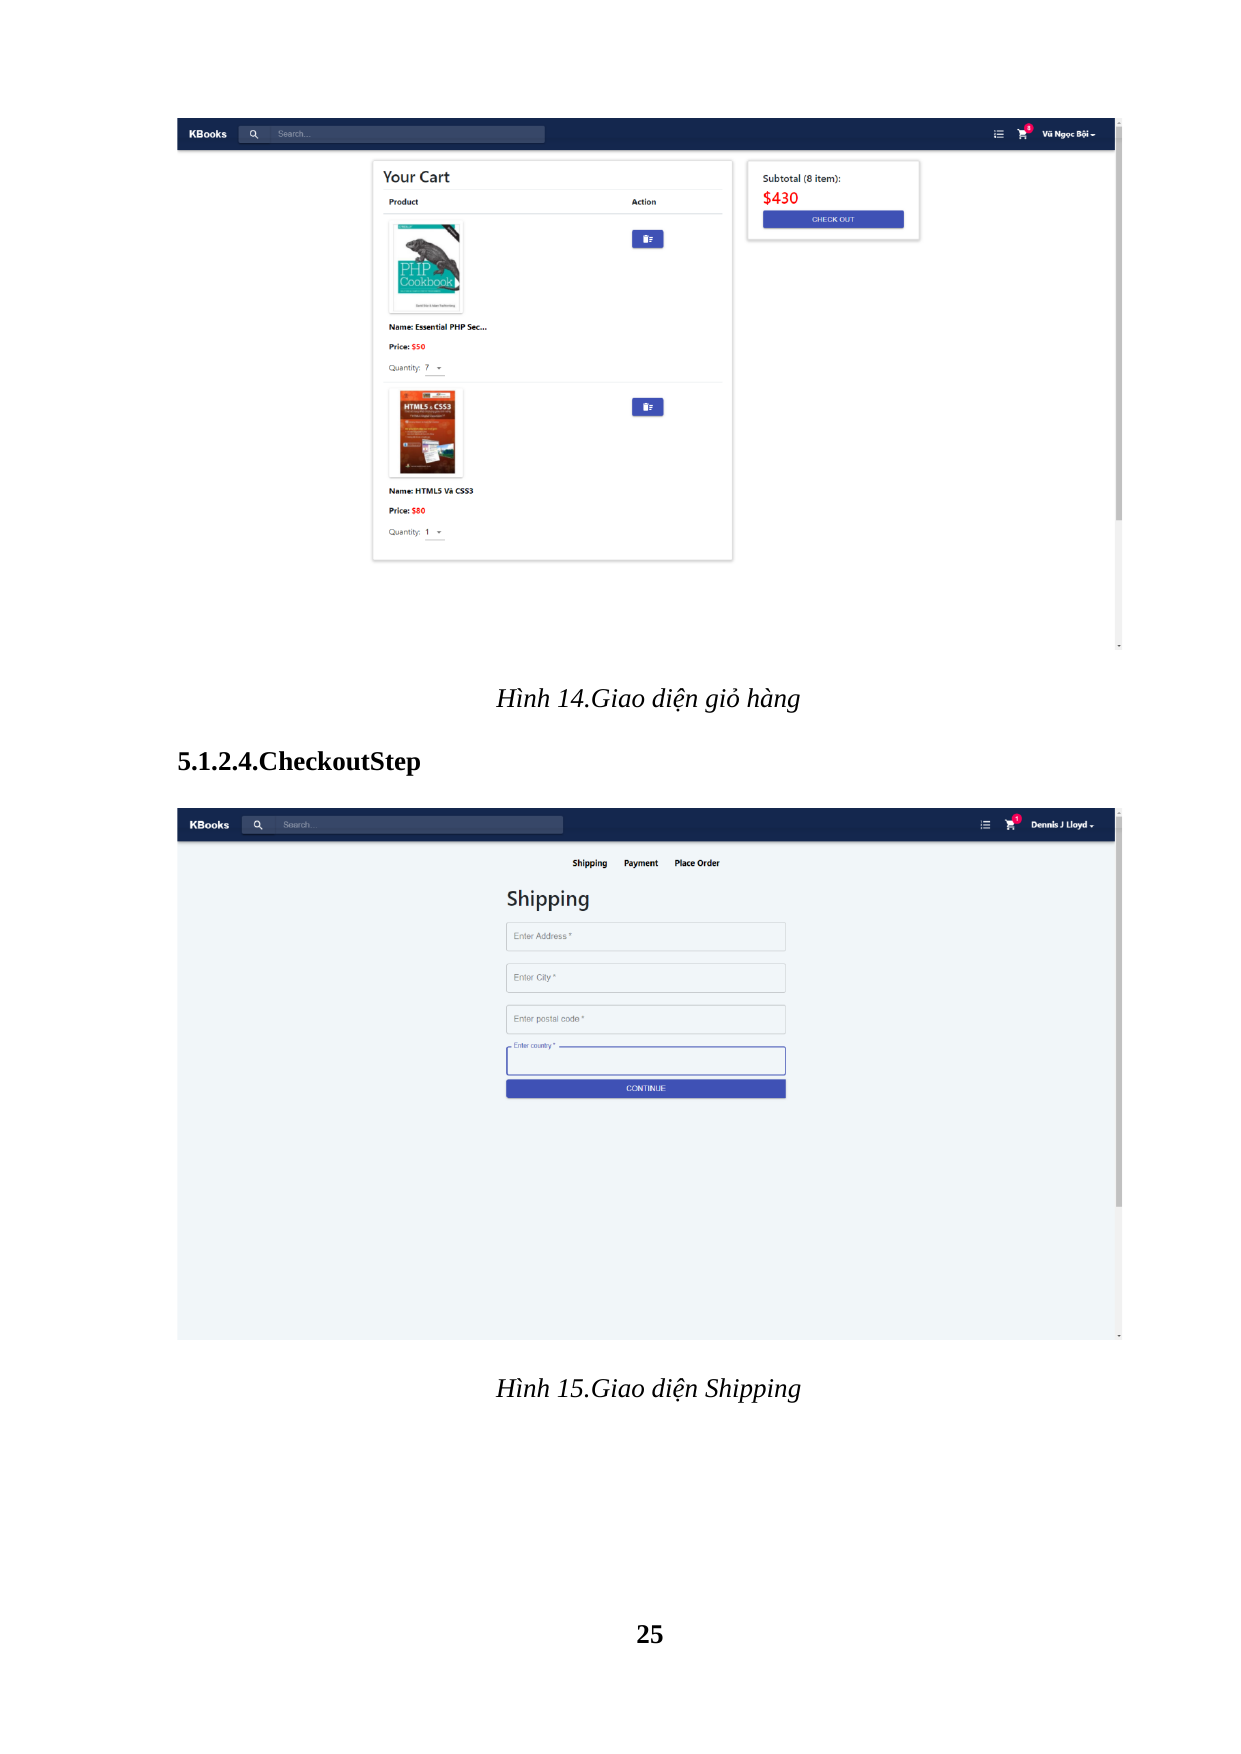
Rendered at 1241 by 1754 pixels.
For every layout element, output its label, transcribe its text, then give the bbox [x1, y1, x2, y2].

picture [177, 118, 1123, 650]
text Hình 15.Giao diện Shipping [177, 1372, 1122, 1403]
text Hình 14.Giao diện giỏ hàng [177, 682, 1122, 713]
picture [177, 808, 1123, 1340]
text 5.1.2.4.CheckoutStep [177, 745, 1122, 776]
